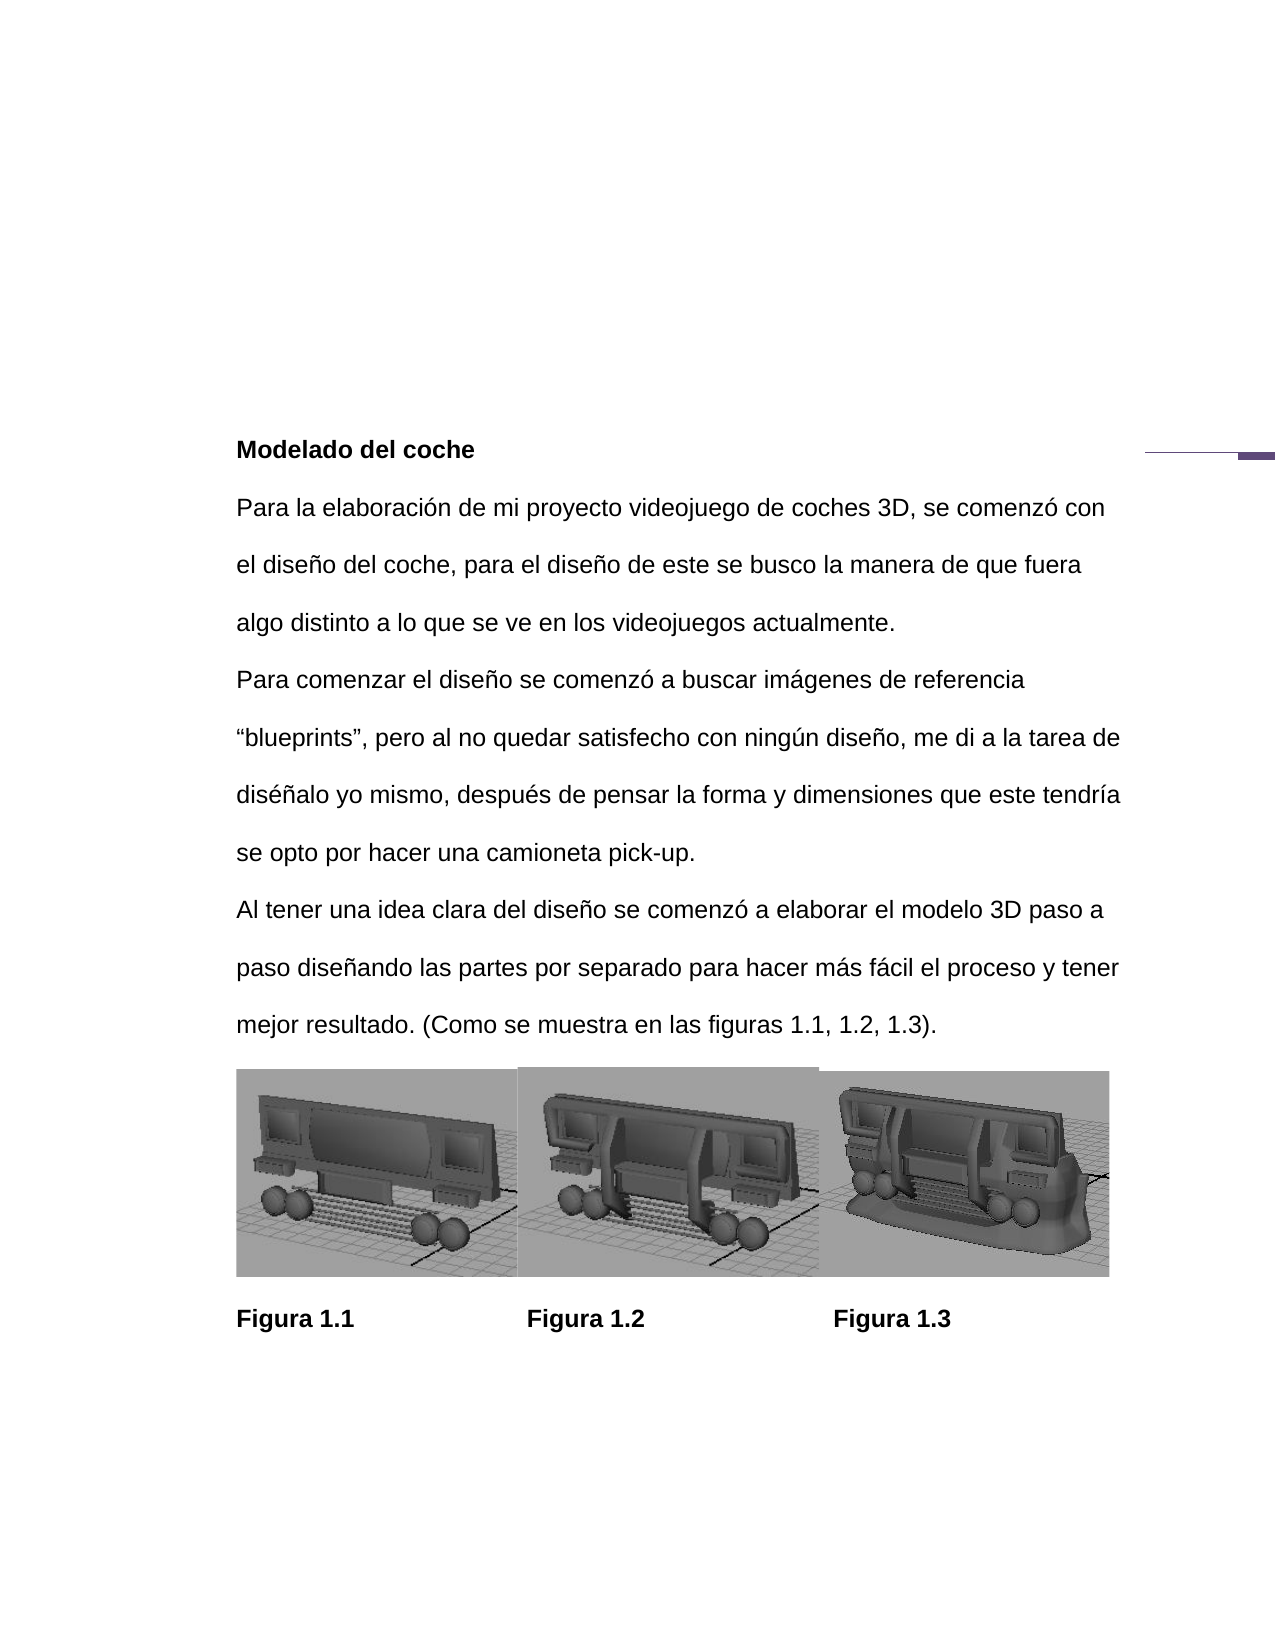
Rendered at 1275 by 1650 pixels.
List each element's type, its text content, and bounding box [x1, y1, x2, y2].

picture [236, 1067, 1110, 1277]
text Para comenzar el diseño se comenzó a buscar imágenes de referencia “blueprints”, pero al no quedar satisfecho con ningún diseño, me di a la tarea de diséñalo yo mismo, después de pensar la forma y dimensiones que este tendría se opto por hacer una camioneta pick-up. [236, 665, 1127, 866]
text Al tener una idea clara del diseño se comenzó a elaborar el modelo 3D paso a paso diseñando las partes por separado para hacer más fácil el proceso y tener mejor resultado. (Como se muestra en las figuras 1.1, 1.2, 1.3). [236, 895, 1127, 1039]
subtitle Modelado del coche [236, 435, 1127, 464]
text Para la elaboración de mi proyecto videojuego de coches 3D, se comenzó con el diseño del coche, para el diseño de este se busco la manera de que fuera algo distinto a lo que se ve en los videojuegos actualmente. [236, 493, 1127, 636]
text Figura 1.1 Figura 1.2 Figura 1.3 [236, 1304, 1127, 1333]
